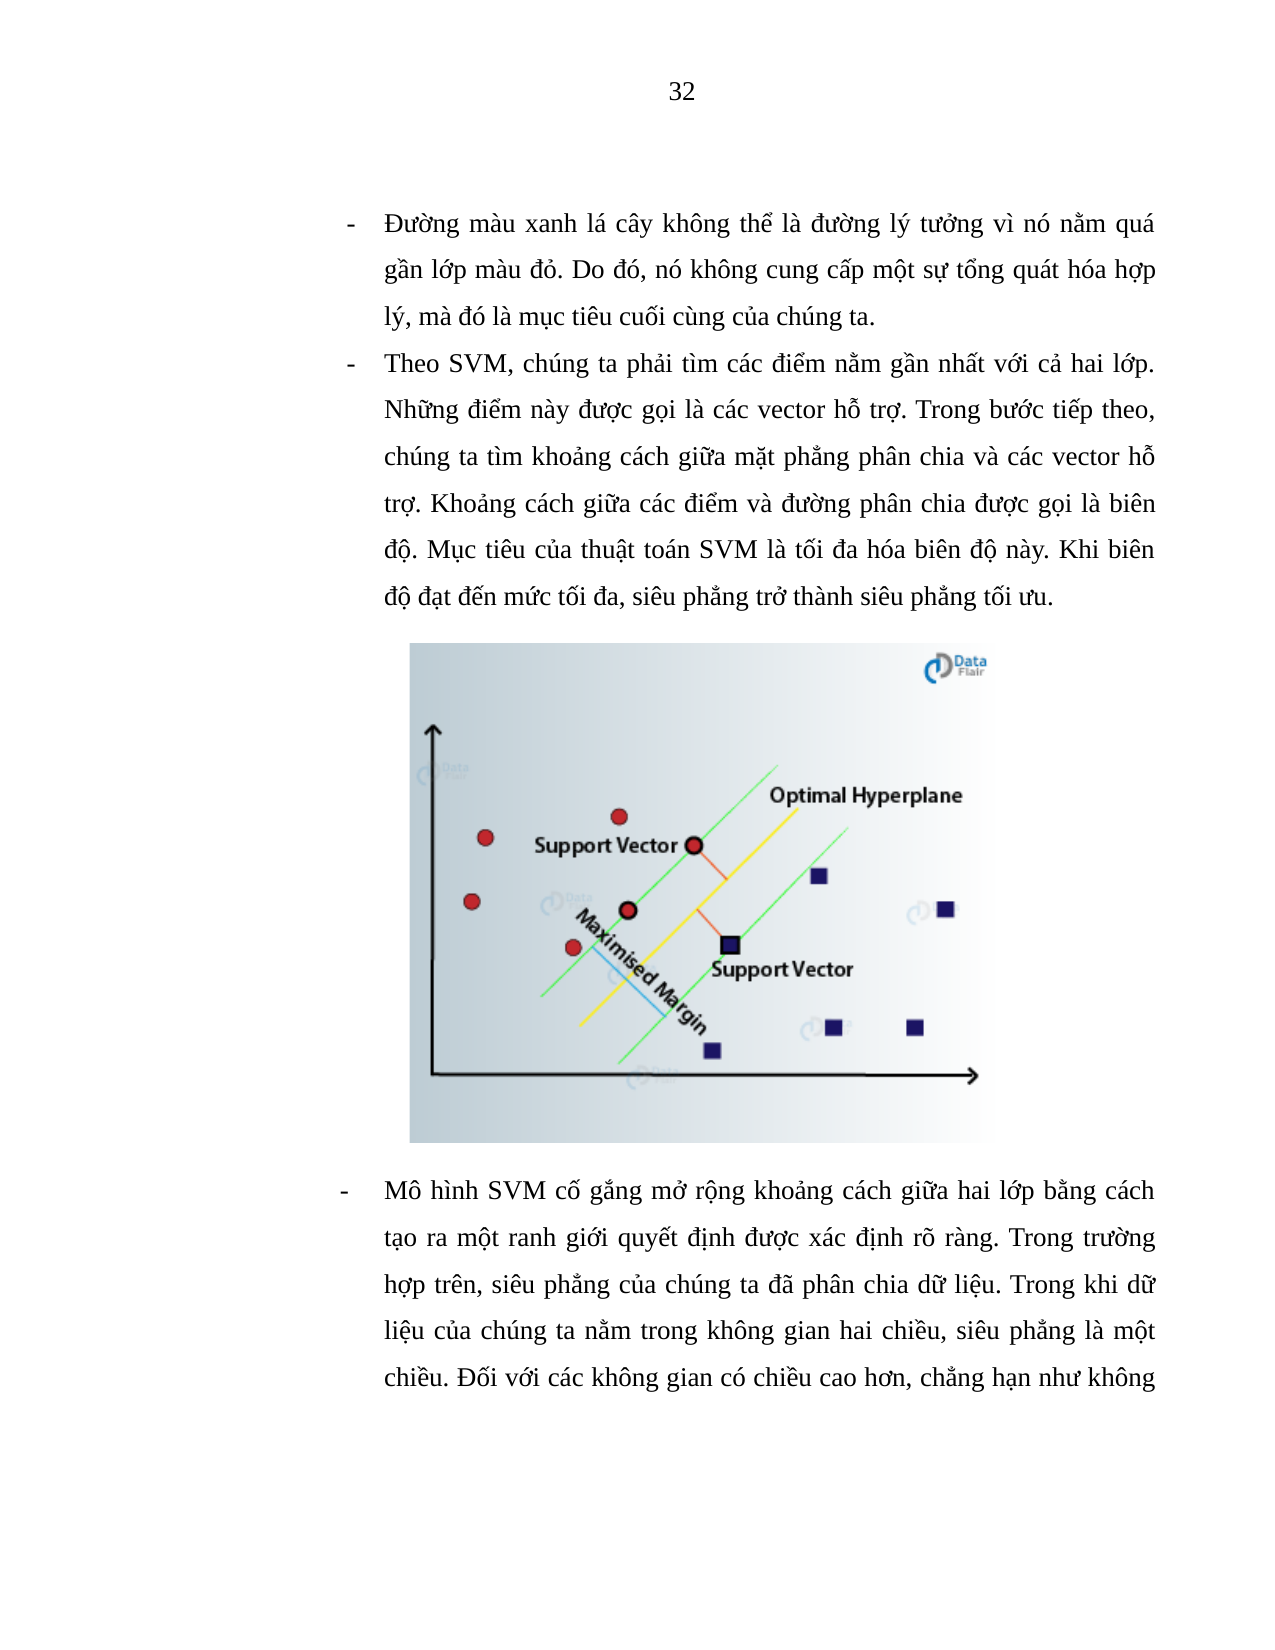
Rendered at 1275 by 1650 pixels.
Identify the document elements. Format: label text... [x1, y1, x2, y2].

picture [409, 643, 999, 1143]
list Đường màu xanh lá cây không thể là đường lý tưởng vì nó nằm quá gần lớp màu đỏ. Do đó, nó không cung cấp một sự tổng quát hóa hợp lý, mà đó là mục tiêu cuối cùng của chúng ta. [346, 207, 1157, 331]
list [339, 1174, 1157, 1392]
list Theo SVM, chúng ta phải tìm các điểm nằm gần nhất với cả hai lớp. Những điểm này được gọi là các vector hỗ trợ. Trong bước tiếp theo, chúng ta tìm khoảng cách giữa mặt phẳng phân chia và các vector hỗ trợ. Khoảng cách giữa các điểm và đường phân chia được gọi là biên độ. Mục tiêu của thuật toán SVM là tối đa hóa biên độ này. Khi biên độ đạt đến mức tối đa, siêu phẳng trở thành siêu phẳng tối ưu. [346, 347, 1157, 611]
